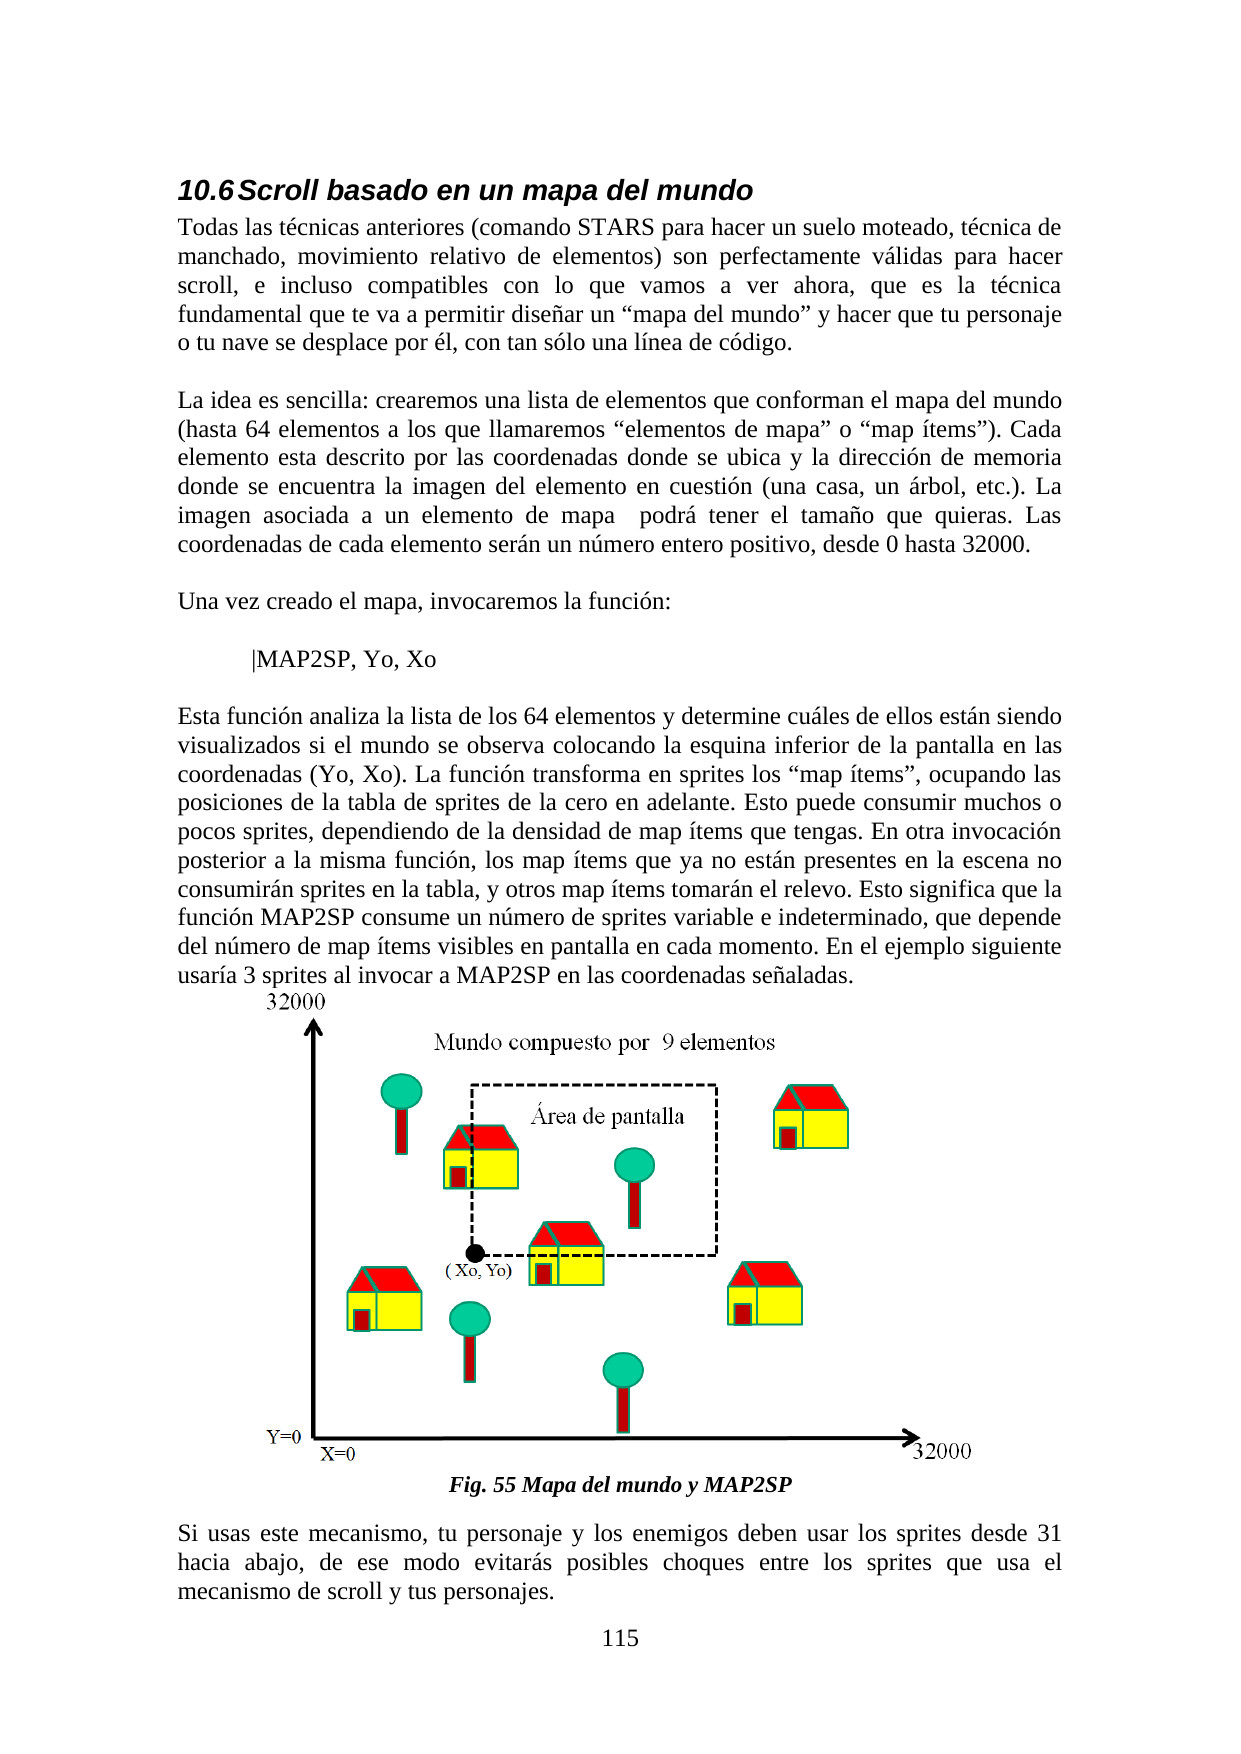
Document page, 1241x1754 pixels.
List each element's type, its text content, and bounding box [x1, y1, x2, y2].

text Una vez creado el mapa, invocaremos la función: [177, 586, 1063, 615]
text La idea es sencilla: crearemos una lista de elementos que conforman el mapa del mundo (hasta 64 elementos a los que llamaremos “elementos de mapa” o “map ítems”). Cada elemento esta descrito por las coordenadas donde se ubica y la dirección de memoria donde se encuentra la imagen del elemento en cuestión (una casa, un árbol, etc.). La imagen asociada a un elemento de mapa podrá tener el tamaño que quieras. Las coordenadas de cada elemento serán un número entero positivo, desde 0 hasta 32000. [177, 385, 1063, 557]
picture [263, 988, 977, 1472]
text Si usas este mecanismo, tu personaje y los enemigos deben usar los sprites desde 31 hacia abajo, de ese modo evitarás posibles choques entre los sprites que usa el mecanismo de scroll y tus personajes. [177, 1518, 1063, 1604]
text Todas las técnicas anteriores (comando STARS para hacer un suelo moteado, técnica de manchado, movimiento relativo de elementos) son perfectamente válidas para hacer scroll, e incluso compatibles con lo que vamos a ver ahora, que es la técnica fundamental que te va a permitir diseñar un “mapa del mundo” y hacer que tu personaje o tu nave se desplace por él, con tan sólo una línea de código. [177, 212, 1063, 356]
text |MAP2SP, Yo, Xo [177, 644, 1063, 672]
subtitle Scroll basado en un mapa del mundo [177, 173, 1063, 206]
text Esta función analiza la lista de los 64 elementos y determine cuáles de ellos están siendo visualizados si el mundo se observa colocando la esquina inferior de la pantalla en las coordenadas (Yo, Xo). La función transforma en sprites los “map ítems”, ocupando las posiciones de la tabla de sprites de la cero en adelante. Esto puede consumir muchos o pocos sprites, dependiendo de la densidad de map ítems que tengas. En otra invocación posterior a la misma función, los map ítems que ya no están presentes en la escena no consumirán sprites en la tabla, y otros map ítems tomarán el relevo. Esto significa que la función MAP2SP consume un número de sprites variable e indeterminado, que depende del número de map ítems visibles en pantalla en cada momento. En el ejemplo siguiente usaría 3 sprites al invocar a MAP2SP en las coordenadas señaladas. [177, 701, 1063, 989]
